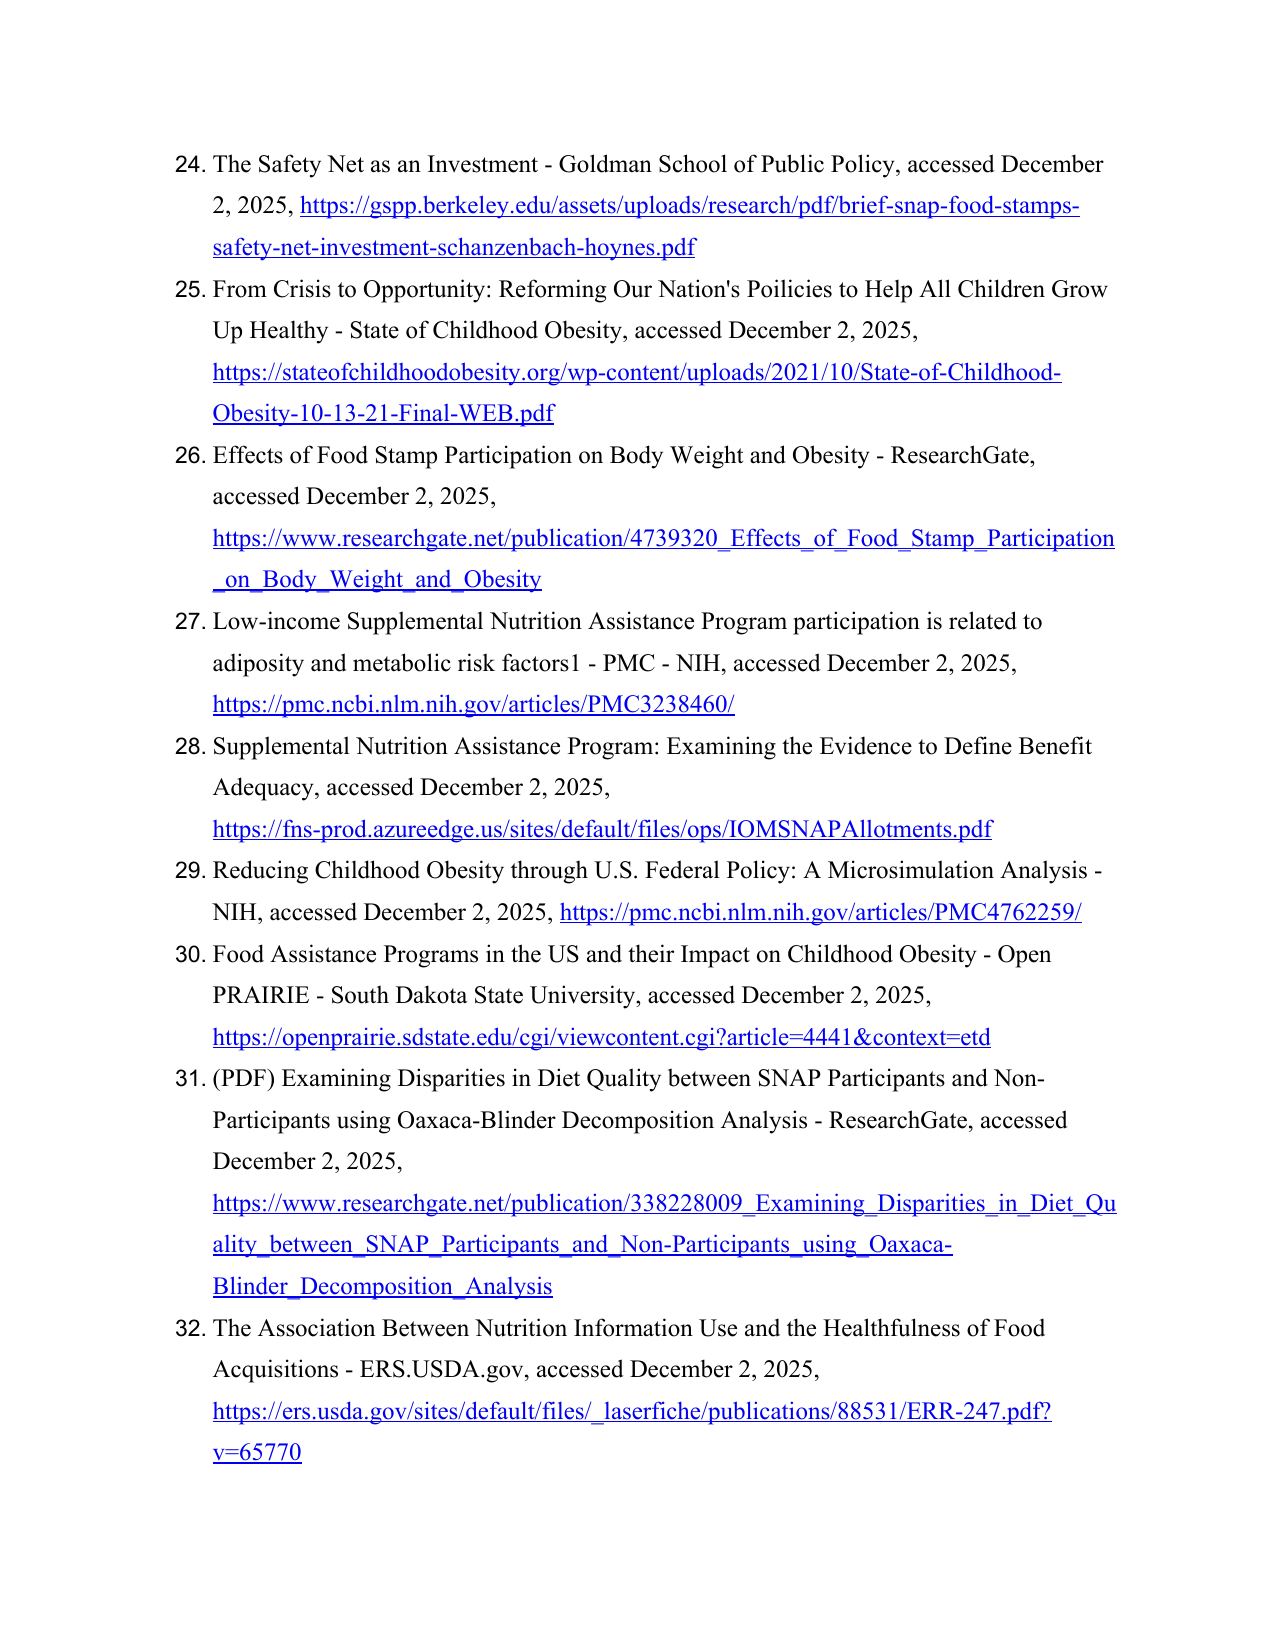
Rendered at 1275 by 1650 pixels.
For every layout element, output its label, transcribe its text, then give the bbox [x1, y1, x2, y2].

list Low-income Supplemental Nutrition Assistance Program participation is related to adiposity and metabolic risk factors1 - PMC - NIH, accessed December 2, 2025, https://pmc.ncbi.nlm.nih.gov/articles/PMC3238460/ [175, 607, 1125, 718]
list The Association Between Nutrition Information Use and the Healthfulness of Food Acquisitions - ERS.USDA.gov, accessed December 2, 2025, https://ers.usda.gov/sites/default/files/_laserfiche/publications/88531/ERR-247.pdf?v=65770 [175, 1314, 1125, 1466]
list Reducing Childhood Obesity through U.S. Federal Policy: A Microsimulation Analysis - NIH, accessed December 2, 2025, https://pmc.ncbi.nlm.nih.gov/articles/PMC4762259/ [175, 857, 1125, 926]
list Food Assistance Programs in the US and their Impact on Childhood Obesity - Open PRAIRIE - South Dakota State University, accessed December 2, 2025, https://openprairie.sdstate.edu/cgi/viewcontent.cgi?article=4441&context=etd [175, 940, 1125, 1051]
list The Safety Net as an Investment - Goldman School of Public Policy, accessed December 2, 2025, https://gspp.berkeley.edu/assets/uploads/research/pdf/brief-snap-food-stamps-safety-net-investment-schanzenbach-hoynes.pdf [175, 150, 1125, 261]
list Effects of Food Stamp Participation on Body Weight and Obesity - ResearchGate, accessed December 2, 2025, https://www.researchgate.net/publication/4739320_Effects_of_Food_Stamp_Participation_on_Body_Weight_and_Obesity [175, 441, 1125, 593]
list From Crisis to Opportunity: Reforming Our Nation's Poilicies to Help All Children Grow Up Healthy - State of Childhood Obesity, accessed December 2, 2025, https://stateofchildhoodobesity.org/wp-content/uploads/2021/10/State-of-Childhood-Obesity-10-13-21-Final-WEB.pdf [175, 275, 1125, 427]
list (PDF) Examining Disparities in Diet Quality between SNAP Participants and Non-Participants using Oaxaca-Blinder Decomposition Analysis - ResearchGate, accessed December 2, 2025, https://www.researchgate.net/publication/338228009_Examining_Disparities_in_Diet_Quality_between_SNAP_Participants_and_Non-Participants_using_Oaxaca-Blinder_Decomposition_Analysis [175, 1064, 1125, 1300]
list Supplemental Nutrition Assistance Program: Examining the Evidence to Define Benefit Adequacy, accessed December 2, 2025, https://fns-prod.azureedge.us/sites/default/files/ops/IOMSNAPAllotments.pdf [175, 732, 1125, 843]
